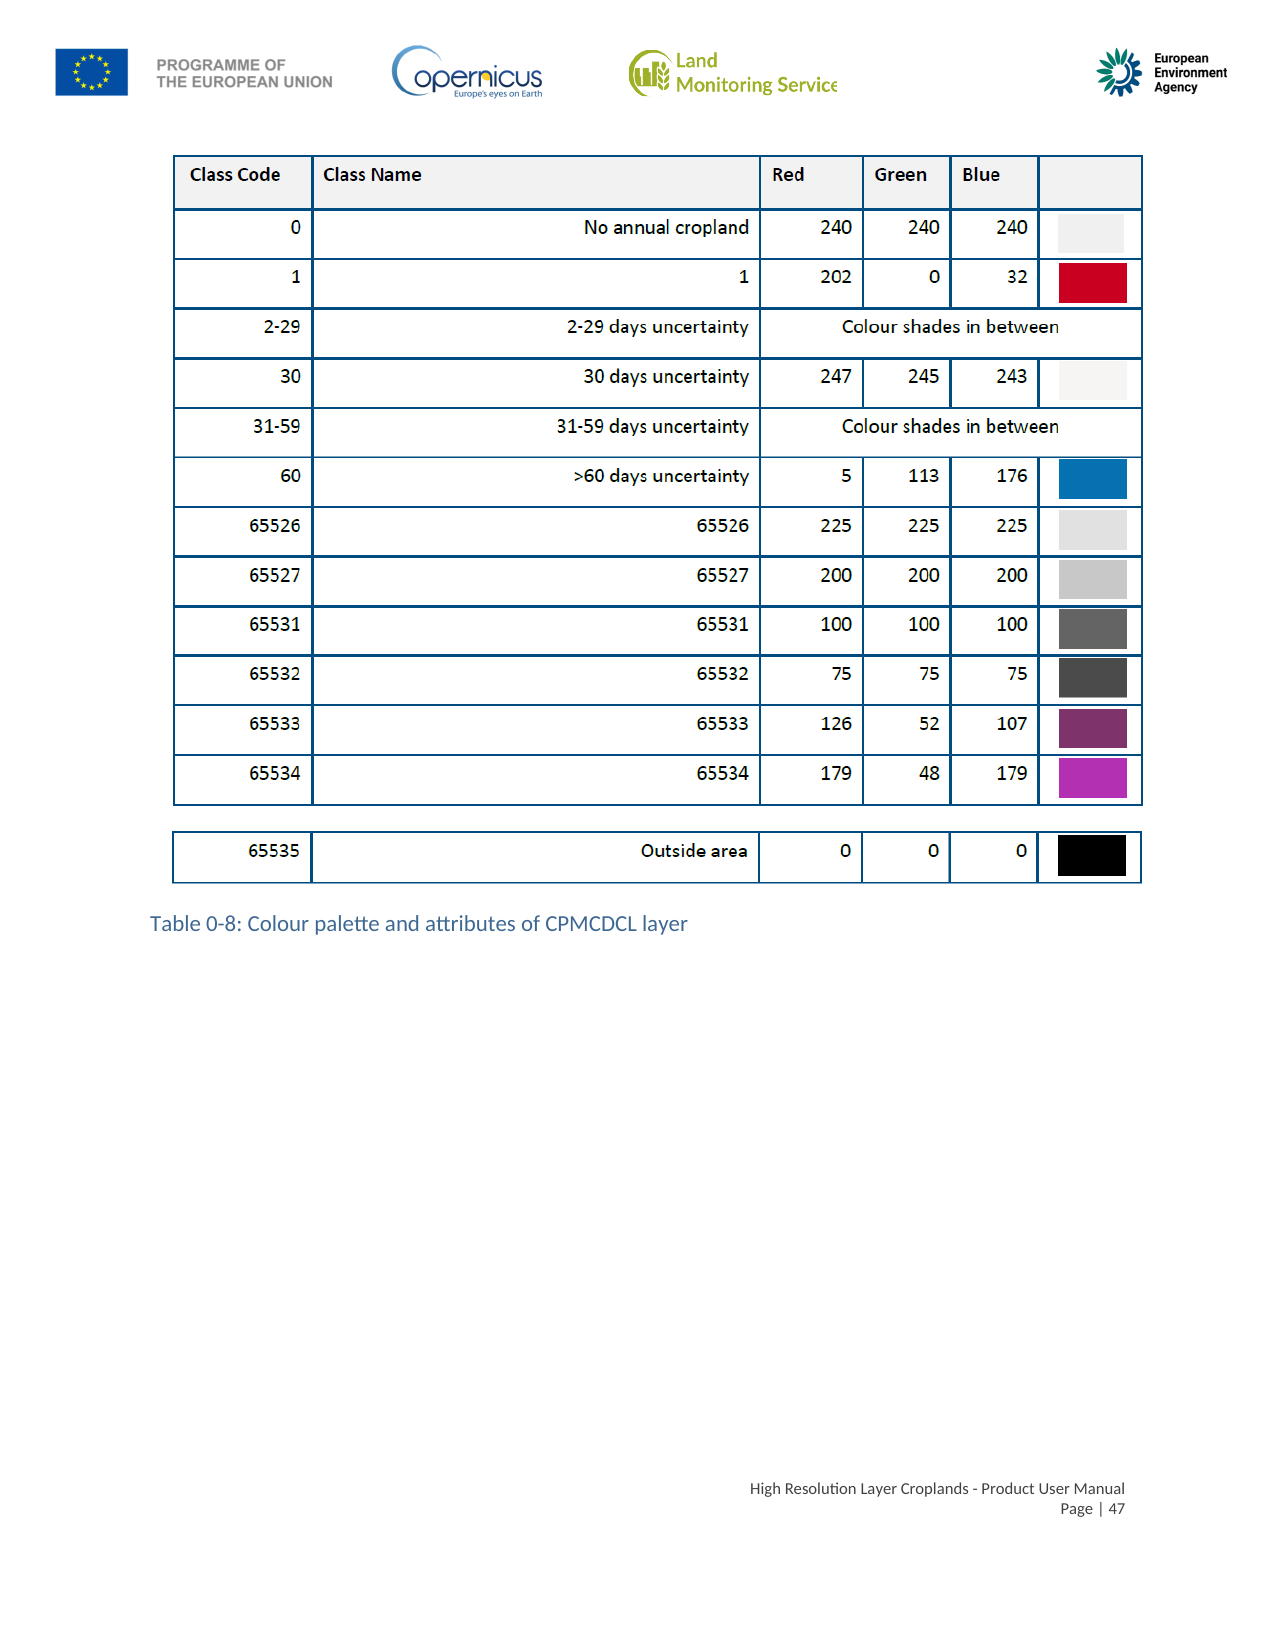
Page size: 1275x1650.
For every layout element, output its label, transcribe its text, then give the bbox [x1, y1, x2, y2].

picture [371, 15, 560, 130]
text Table 0-8: Colour palette and attributes of CPMCDCL layer [150, 909, 1125, 937]
picture [29, 21, 351, 124]
picture [168, 825, 1144, 884]
picture [1094, 46, 1228, 97]
picture [168, 150, 1144, 807]
picture [628, 50, 837, 97]
